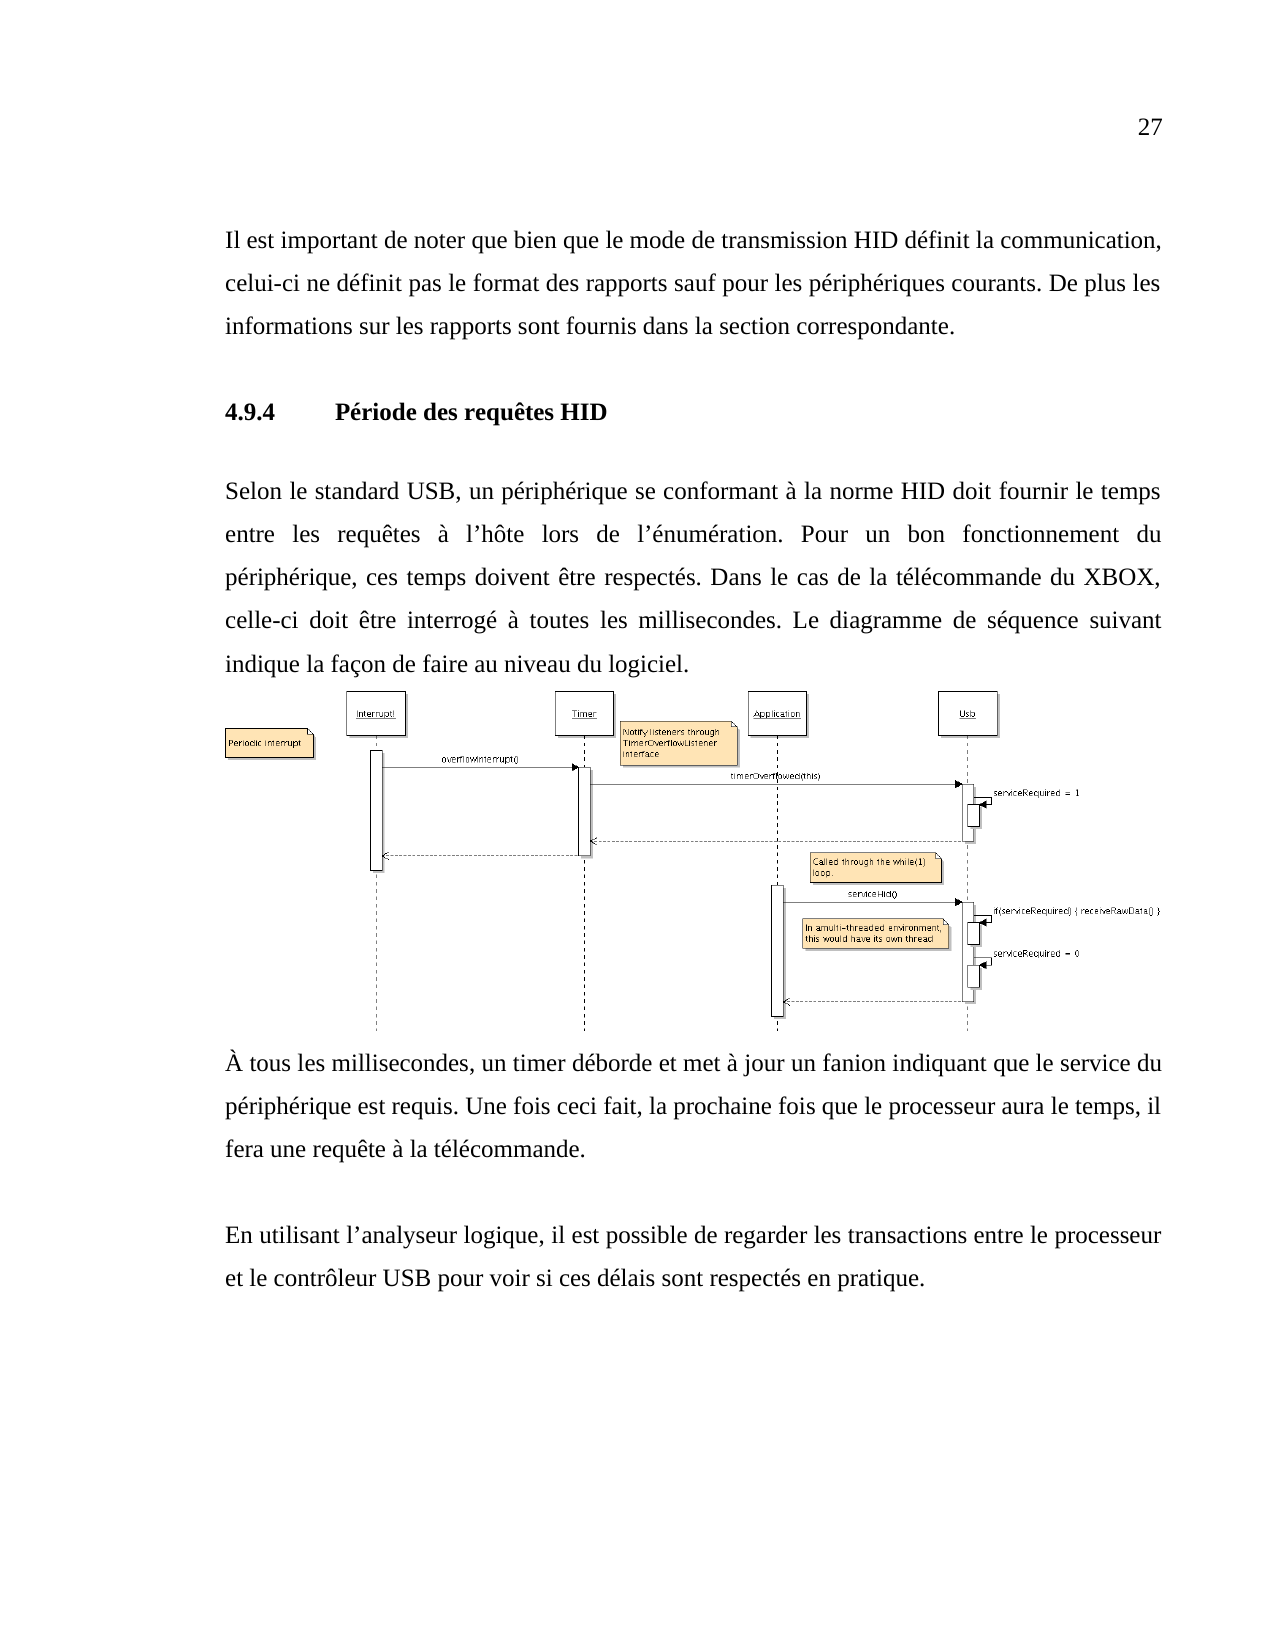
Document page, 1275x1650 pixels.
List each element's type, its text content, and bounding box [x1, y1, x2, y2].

text Selon le standard USB, un périphérique se conformant à la norme HID doit fournir le temps entre les requêtes à l’hôte lors de l’énumération. Pour un bon fonctionnement du périphérique, ces temps doivent être respectés. Dans le cas de la télécommande du XBOX, celle-ci doit être interrogé à toutes les millisecondes. Le diagramme de séquence suivant indique la façon de faire au niveau du logiciel. [225, 476, 1162, 677]
text À tous les millisecondes, un timer déborde et met à jour un fanion indiquant que le service du périphérique est requis. Une fois ceci fait, la prochaine fois que le processeur aura le temps, il fera une requête à la télécommande. [225, 1048, 1162, 1163]
text Il est important de noter que bien que le mode de transmission HID définit la communication, celui-ci ne définit pas le format des rapports sauf pour les périphériques courants. De plus les informations sur les rapports sont fournis dans la section correspondante. [225, 225, 1162, 340]
subtitle Période des requêtes HID [225, 397, 1162, 426]
picture [225, 691, 1163, 1034]
text En utilisant l’analyseur logique, il est possible de regarder les transactions entre le processeur et le contrôleur USB pour voir si ces délais sont respectés en pratique. [225, 1220, 1162, 1292]
